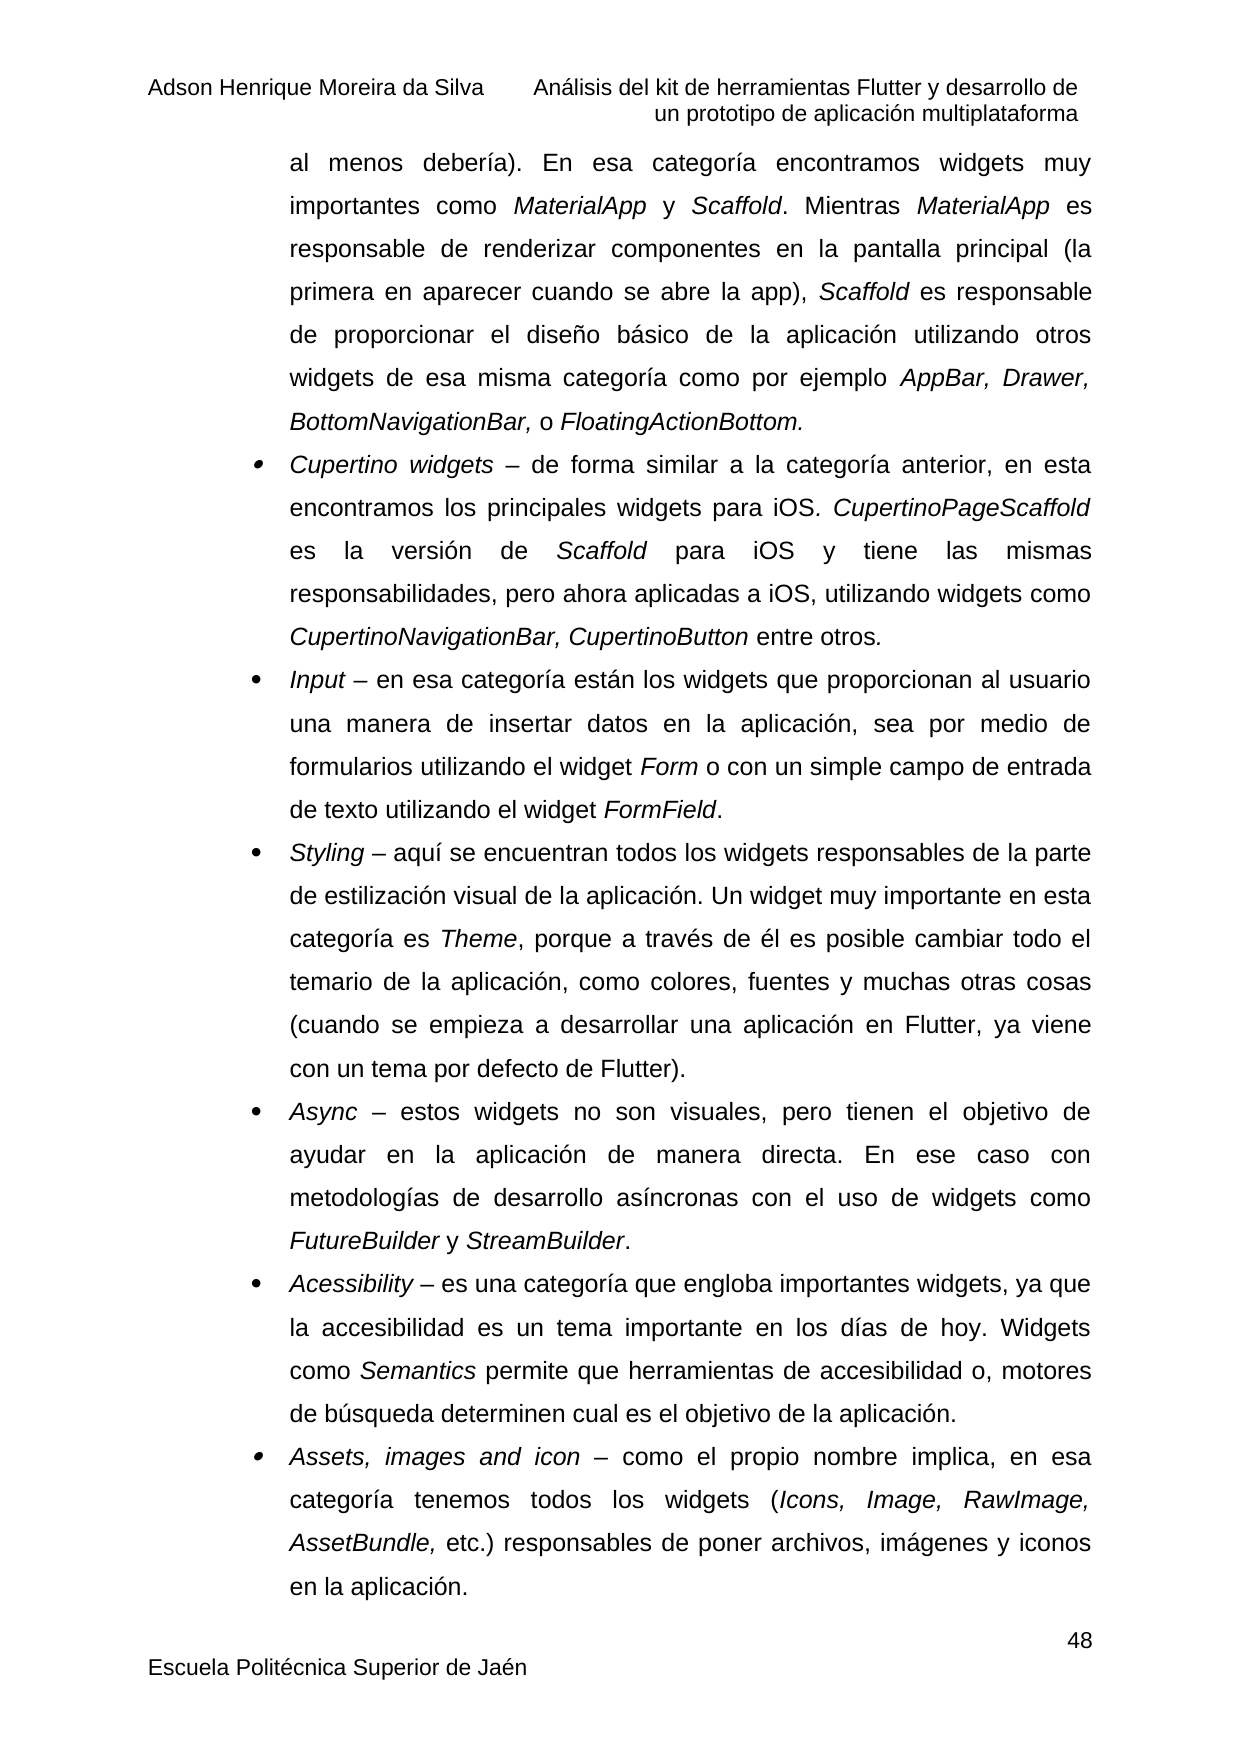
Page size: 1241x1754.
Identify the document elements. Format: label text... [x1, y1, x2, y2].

list Input – en esa categoría están los widgets que proporcionan al usuario una manera de insertar datos en la aplicación, sea por medio de formularios utilizando el widget Form o con un simple campo de entrada de texto utilizando el widget FormField. [252, 724, 1092, 882]
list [252, 148, 1092, 435]
list Cupertino widgets – de forma similar a la categoría anterior, en esta encontramos los principales widgets para iOS. CupertinoPageScaffold es la versión de Scaffold para iOS y tiene las mismas responsabilidades, pero ahora aplicadas a iOS, utilizando widgets como CupertinoNavigationBar, CupertinoButton entre otros. [252, 479, 1092, 680]
list Acessibility – es una categoría que engloba importantes widgets, ya que la accesibilidad es un tema importante en los días de hoy. Widgets como Semantics permite que herramientas de accesibilidad o, motores de búsqueda determinen cual es el objetivo de la aplicación. [252, 1415, 1092, 1573]
list Async – estos widgets no son visuales, pero tienen el objetivo de ayudar en la aplicación de manera directa. En ese caso con metodologías de desarrollo asíncronas con el uso de widgets como FutureBuilder y StreamBuilder. [252, 1213, 1092, 1372]
list Styling – aquí se encuentran todos los widgets responsables de la parte de estilización visual de la aplicación. Un widget muy importante en esta categoría es Theme, porque a través de él es posible cambiar todo el temario de la aplicación, como colores, fuentes y muchas otras cosas (cuando se empieza a desarrollar una aplicación en Flutter, ya viene con un tema por defecto de Flutter). [252, 925, 1092, 1170]
